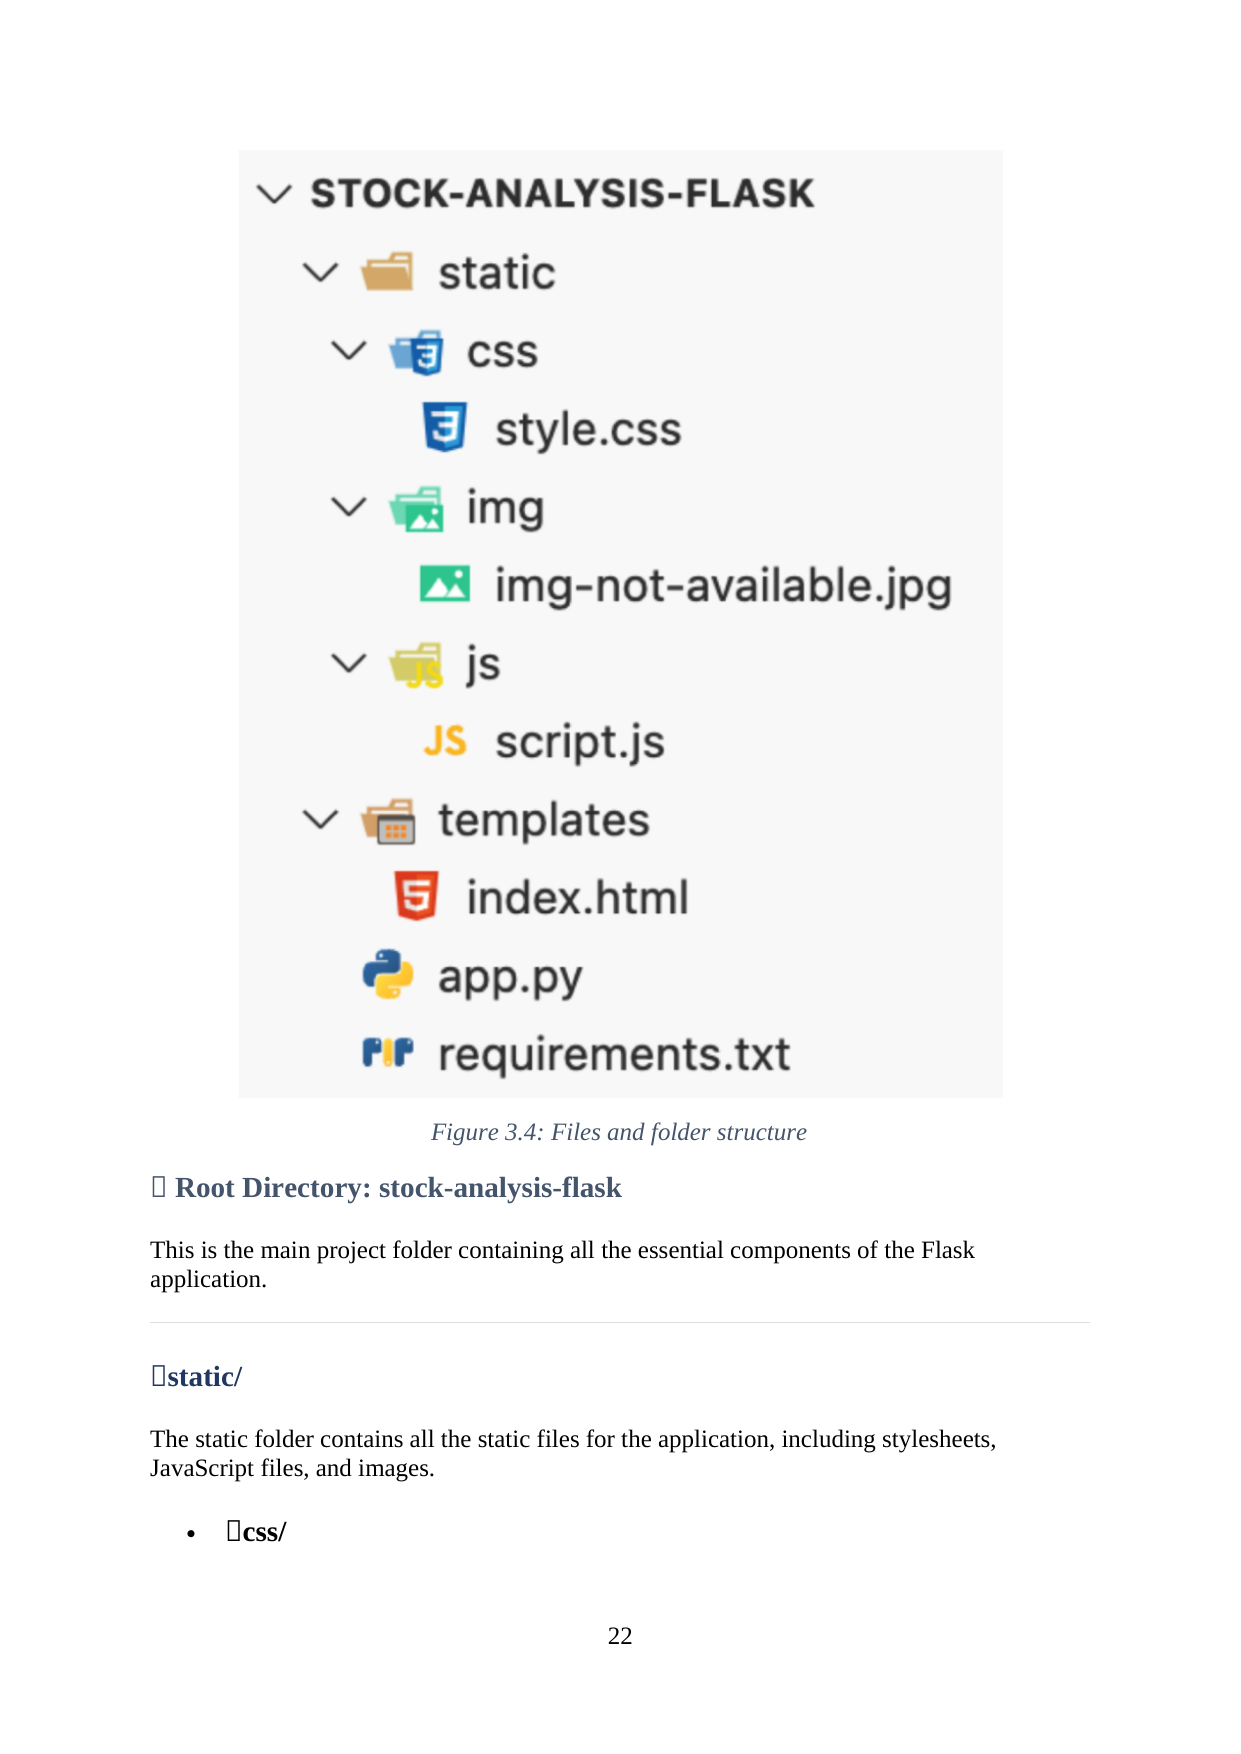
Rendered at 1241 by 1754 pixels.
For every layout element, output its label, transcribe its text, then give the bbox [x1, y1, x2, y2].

text This is the main project folder containing all the essential components of the Flask application. [150, 1236, 1090, 1293]
list 📂css/ [187, 1511, 1090, 1550]
text Figure 3.4: Files and folder structure [150, 1117, 1090, 1146]
text The static folder contains all the static files for the application, including stylesheets, JavaScript files, and images. [150, 1424, 1090, 1481]
subtitle 📂static/ [150, 1355, 1090, 1395]
picture [233, 150, 1007, 1098]
text 📂 Root Directory: stock-analysis-flask [150, 1167, 1090, 1206]
